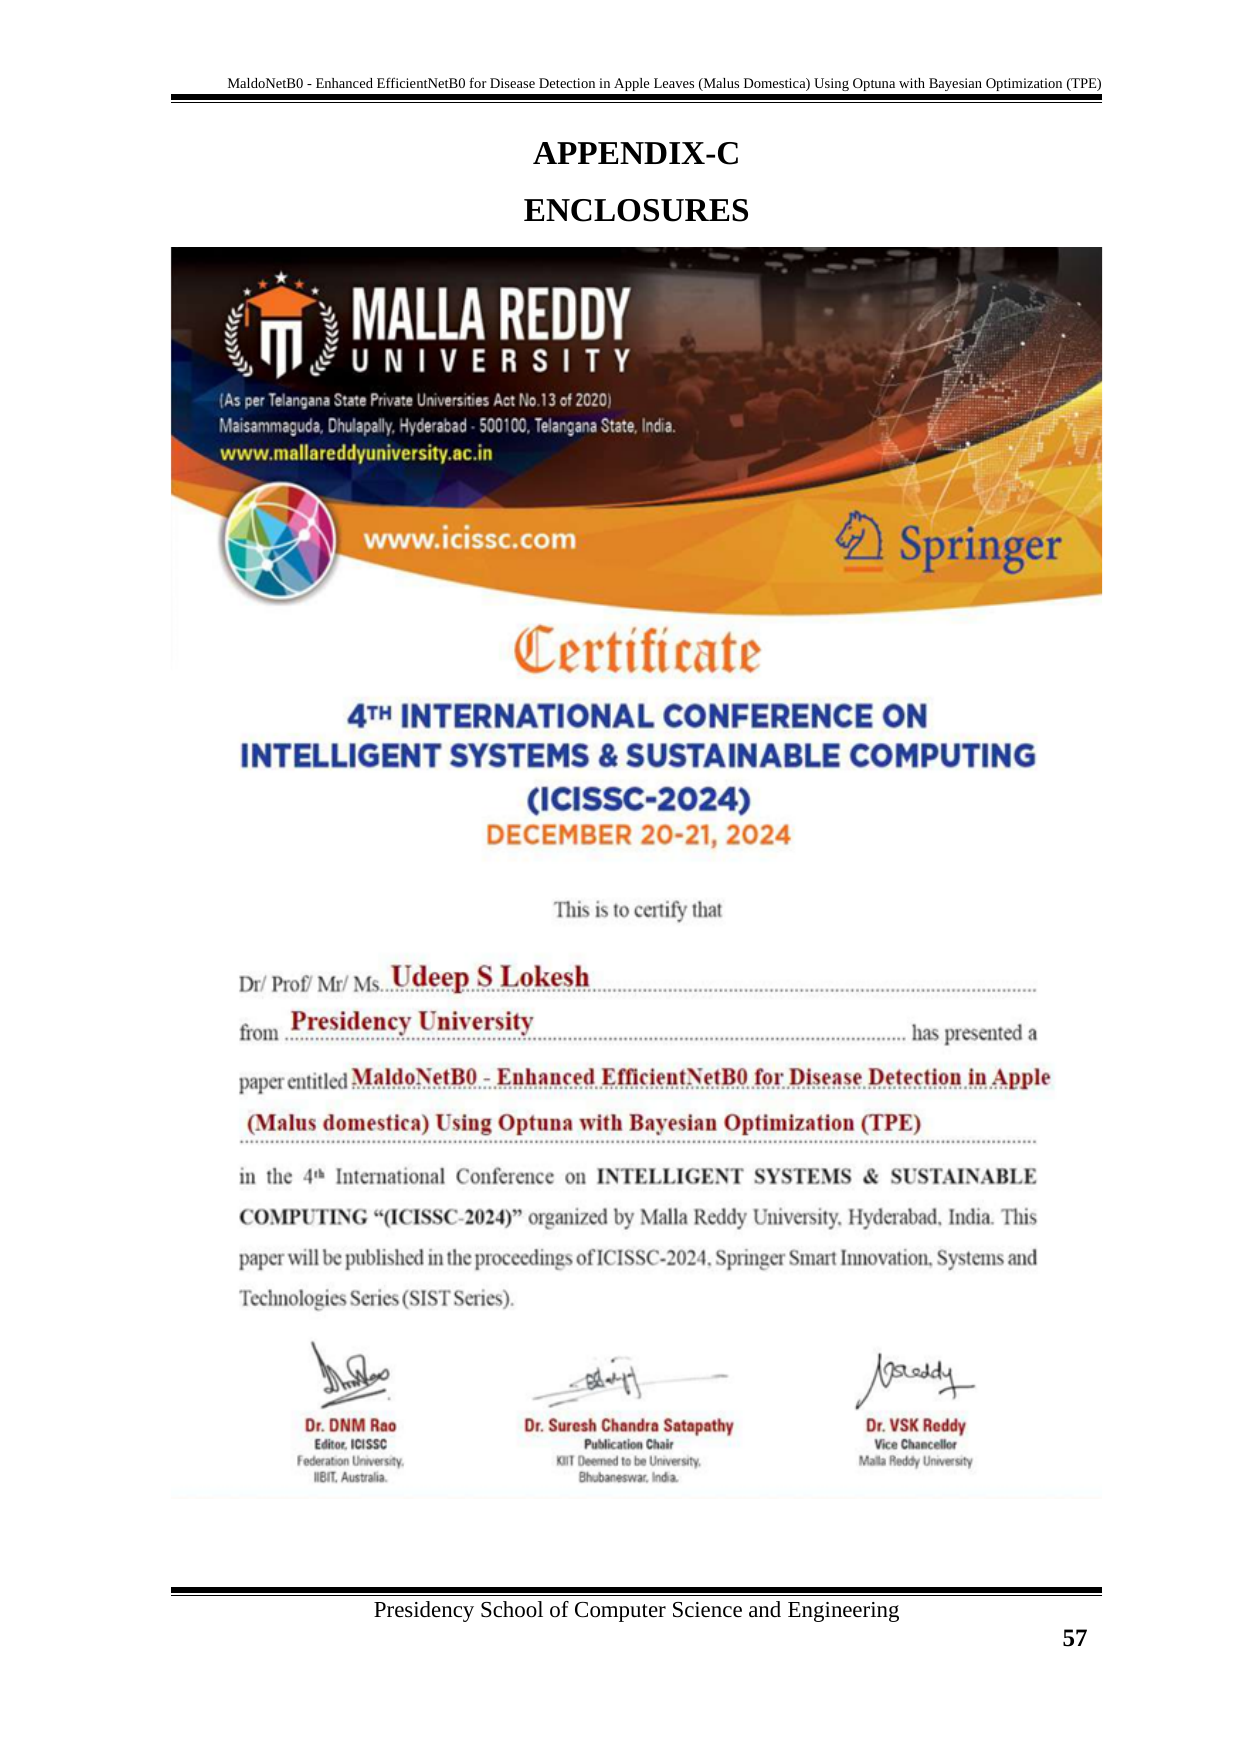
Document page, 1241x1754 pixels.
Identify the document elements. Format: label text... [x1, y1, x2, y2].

picture [170, 247, 1103, 1499]
text APPENDIX-C [171, 133, 1102, 171]
text ENCLOSURES [171, 190, 1102, 229]
